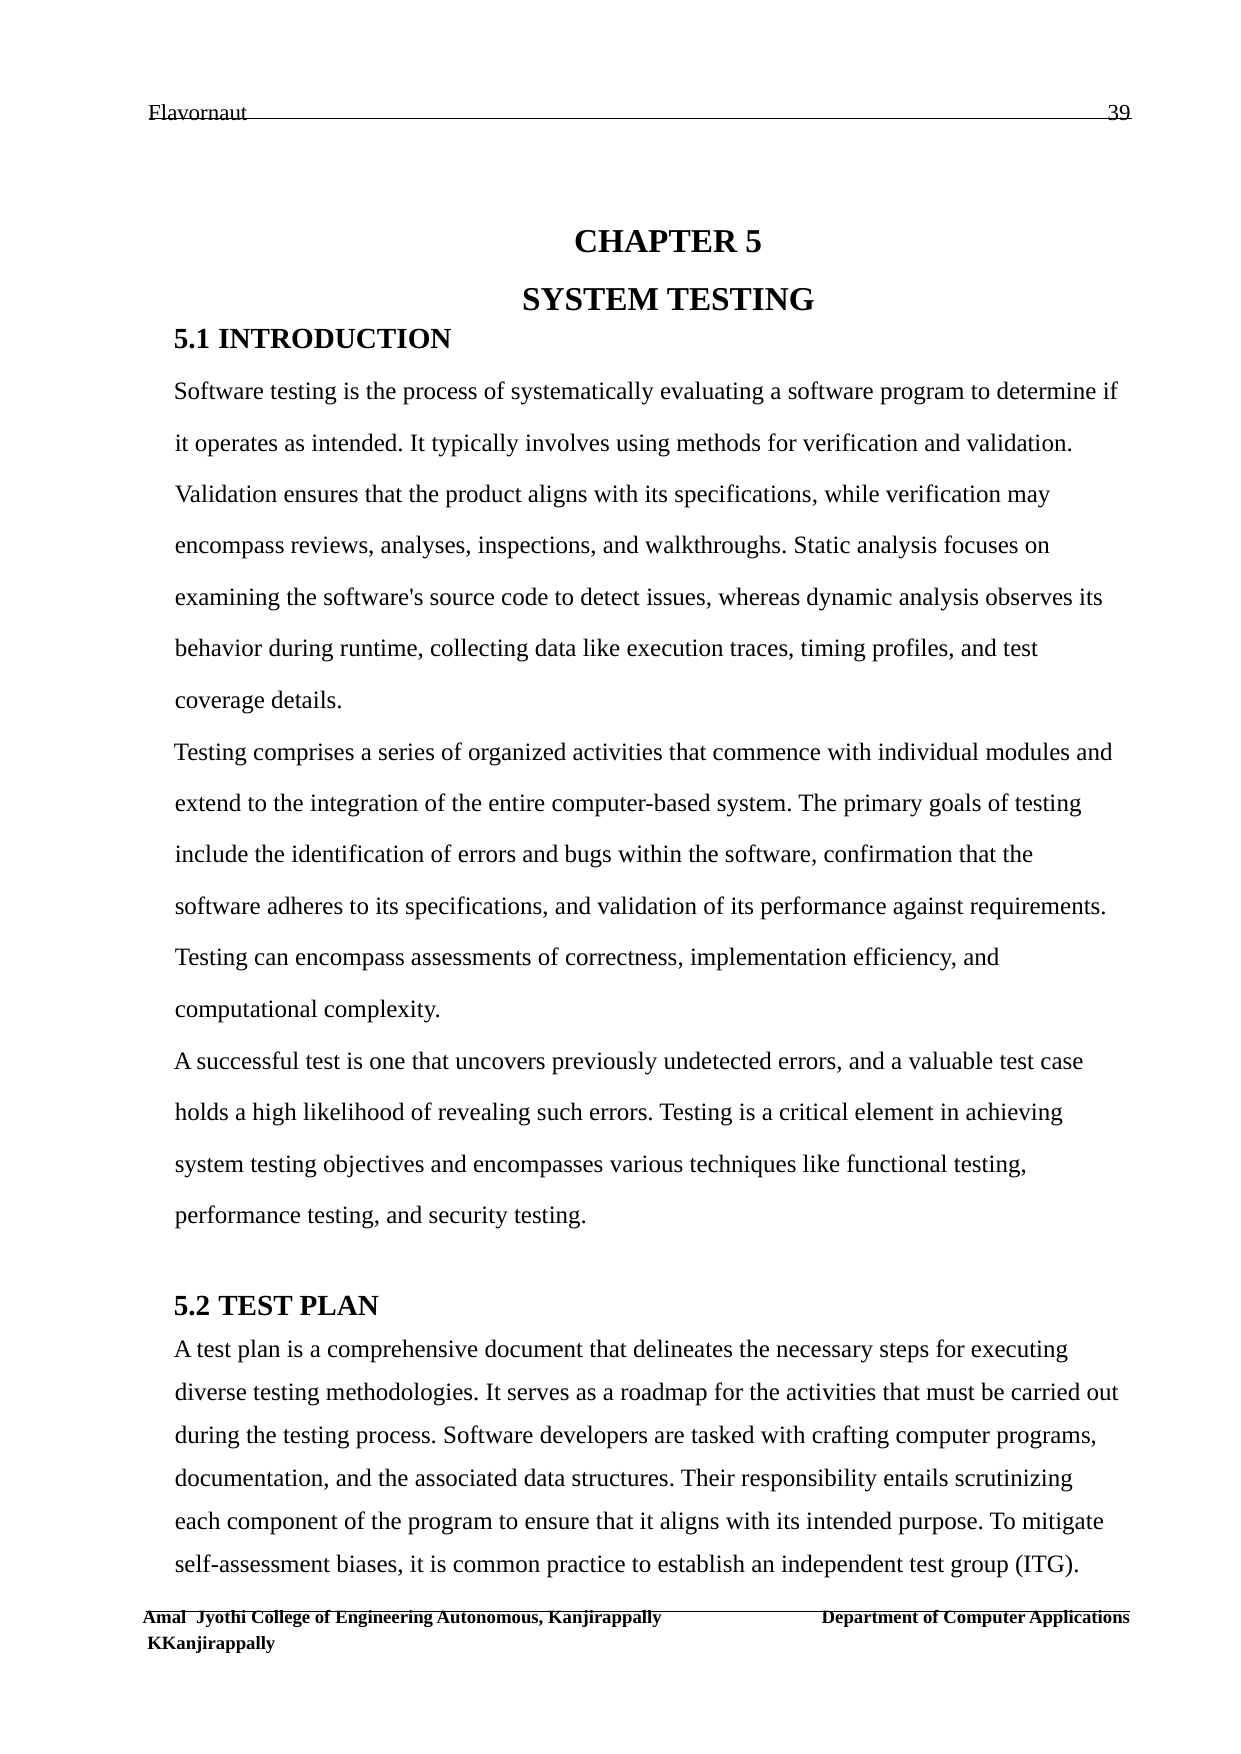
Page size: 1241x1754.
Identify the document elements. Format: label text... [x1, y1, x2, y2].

subtitle 5.1 INTRODUCTION [173, 322, 1179, 355]
text Testing comprises a series of organized activities that commence with individual modules and extend to the integration of the entire computer-based system. The primary goals of testing include the identification of errors and bugs within the software, confirmation that the software adheres to its specifications, and validation of its performance against requirements. Testing can encompass assessments of correctness, implementation efficiency, and computational complexity. [173, 737, 1119, 1023]
text A test plan is a comprehensive document that delineates the necessary steps for executing diverse testing methodologies. It serves as a roadmap for the activities that must be carried out during the testing process. Software developers are tasked with crafting computer programs, documentation, and the associated data structures. Their responsibility entails scrutinizing each component of the program to ensure that it aligns with its intended purpose. To mitigate self-assessment biases, it is common practice to establish an independent test group (ITG). [173, 1334, 1119, 1578]
text Software testing is the process of systematically evaluating a software program to determine if it operates as intended. It typically involves using methods for verification and validation. Validation ensures that the product aligns with its specifications, while verification may encompass reviews, analyses, inspections, and walkthroughs. Static analysis focuses on examining the software's source code to detect issues, whereas dynamic analysis observes its behavior during runtime, collecting data like execution traces, timing profiles, and test coverage details. [173, 376, 1119, 714]
text SYSTEM TESTING [171, 279, 815, 317]
text CHAPTER 5 [171, 222, 762, 260]
subtitle 5.2 TEST PLAN [173, 1288, 1179, 1322]
text A successful test is one that uncovers previously undetected errors, and a valuable test case holds a high likelihood of revealing such errors. Testing is a critical element in achieving system testing objectives and encompasses various techniques like functional testing, performance testing, and security testing. [173, 1046, 1119, 1229]
